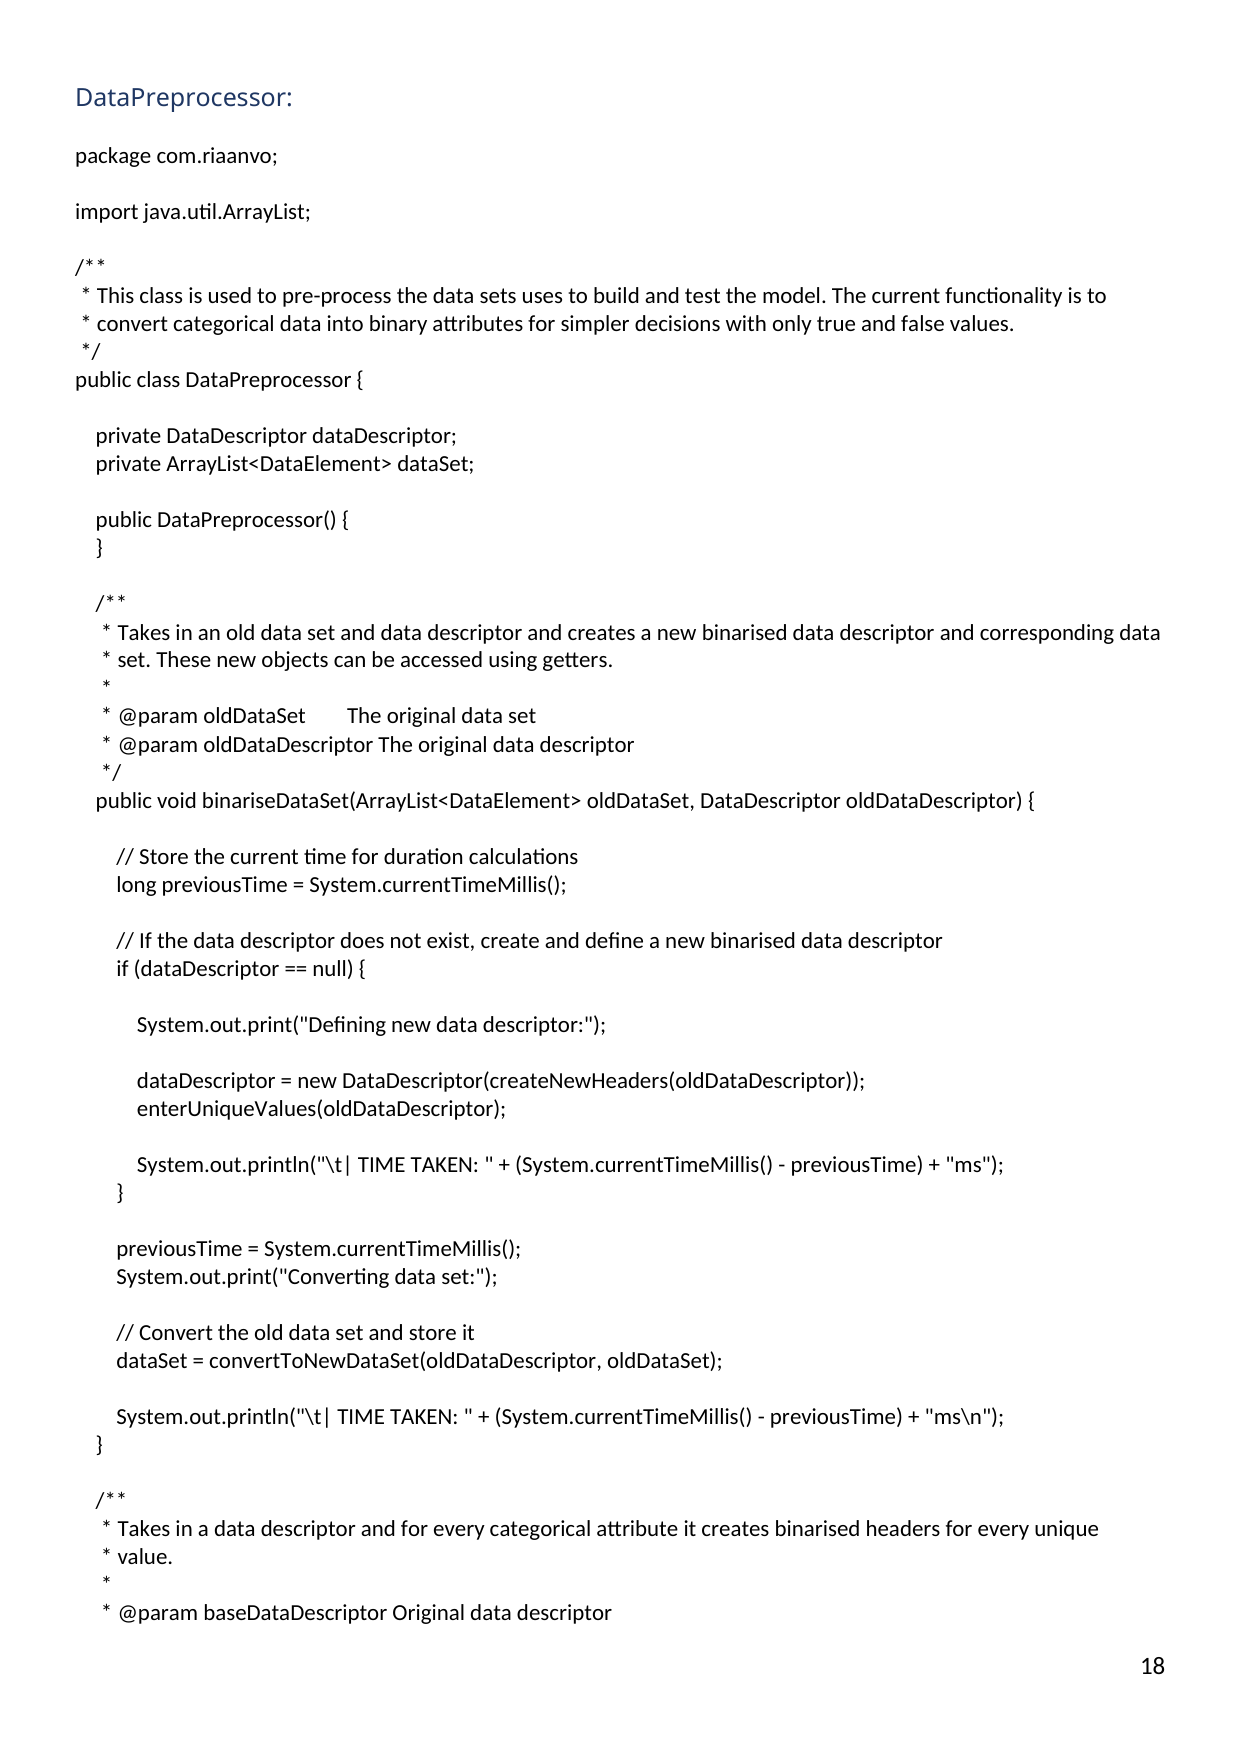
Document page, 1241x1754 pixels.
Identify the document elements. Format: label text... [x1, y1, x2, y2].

text import java.util.ArrayList; [75, 197, 1165, 225]
text * [75, 674, 1165, 702]
text /** [75, 253, 1165, 281]
text * Takes in a data descriptor and for every categorical attribute it creates binarised headers for every unique [75, 1514, 1165, 1542]
text * convert categorical data into binary attributes for simpler decisions with only true and false values. [75, 309, 1165, 337]
text /** [75, 1486, 1165, 1514]
text if (dataDescriptor == null) { [75, 954, 1165, 982]
text */ [75, 337, 1165, 365]
text // Convert the old data set and store it [75, 1318, 1165, 1346]
text * This class is used to pre-process the data sets uses to build and test the model. The current functionality is to [75, 281, 1165, 309]
text long previousTime = System.currentTimeMillis(); [75, 870, 1165, 898]
text } [75, 1430, 1165, 1458]
text private ArrayList<DataElement> dataSet; [75, 449, 1165, 477]
text * [75, 1570, 1165, 1598]
text } [75, 533, 1165, 562]
text /** [75, 589, 1165, 618]
text enterUniqueValues(oldDataDescriptor); [75, 1094, 1165, 1122]
text dataDescriptor = new DataDescriptor(createNewHeaders(oldDataDescriptor)); [75, 1066, 1165, 1094]
text System.out.println("\t| TIME TAKEN: " + (System.currentTimeMillis() - previousTime) + "ms\n"); [75, 1402, 1165, 1430]
text * value. [75, 1542, 1165, 1570]
text dataSet = convertToNewDataSet(oldDataDescriptor, oldDataSet); [75, 1346, 1165, 1374]
text * @param oldDataSet The original data set [75, 702, 1165, 730]
text public DataPreprocessor() { [75, 506, 1165, 533]
text package com.riaanvo; [75, 141, 1165, 169]
text */ [75, 758, 1165, 786]
text public void binariseDataSet(ArrayList<DataElement> oldDataSet, DataDescriptor oldDataDescriptor) { [75, 786, 1165, 814]
text System.out.print("Converting data set:"); [75, 1262, 1165, 1290]
text } [75, 1178, 1165, 1206]
subtitle DataPreprocessor: [75, 79, 1165, 113]
text // Store the current time for duration calculations [75, 842, 1165, 870]
text System.out.println("\t| TIME TAKEN: " + (System.currentTimeMillis() - previousTime) + "ms"); [75, 1150, 1165, 1178]
text * @param baseDataDescriptor Original data descriptor [75, 1598, 1165, 1626]
text * set. These new objects can be accessed using getters. [75, 646, 1165, 674]
text * @param oldDataDescriptor The original data descriptor [75, 730, 1165, 758]
text // If the data descriptor does not exist, create and define a new binarised data descriptor [75, 926, 1165, 954]
text * Takes in an old data set and data descriptor and creates a new binarised data descriptor and corresponding data [75, 618, 1165, 646]
text private DataDescriptor dataDescriptor; [75, 421, 1165, 449]
text previousTime = System.currentTimeMillis(); [75, 1234, 1165, 1262]
text System.out.print("Defining new data descriptor:"); [75, 1010, 1165, 1038]
text public class DataPreprocessor { [75, 365, 1165, 393]
